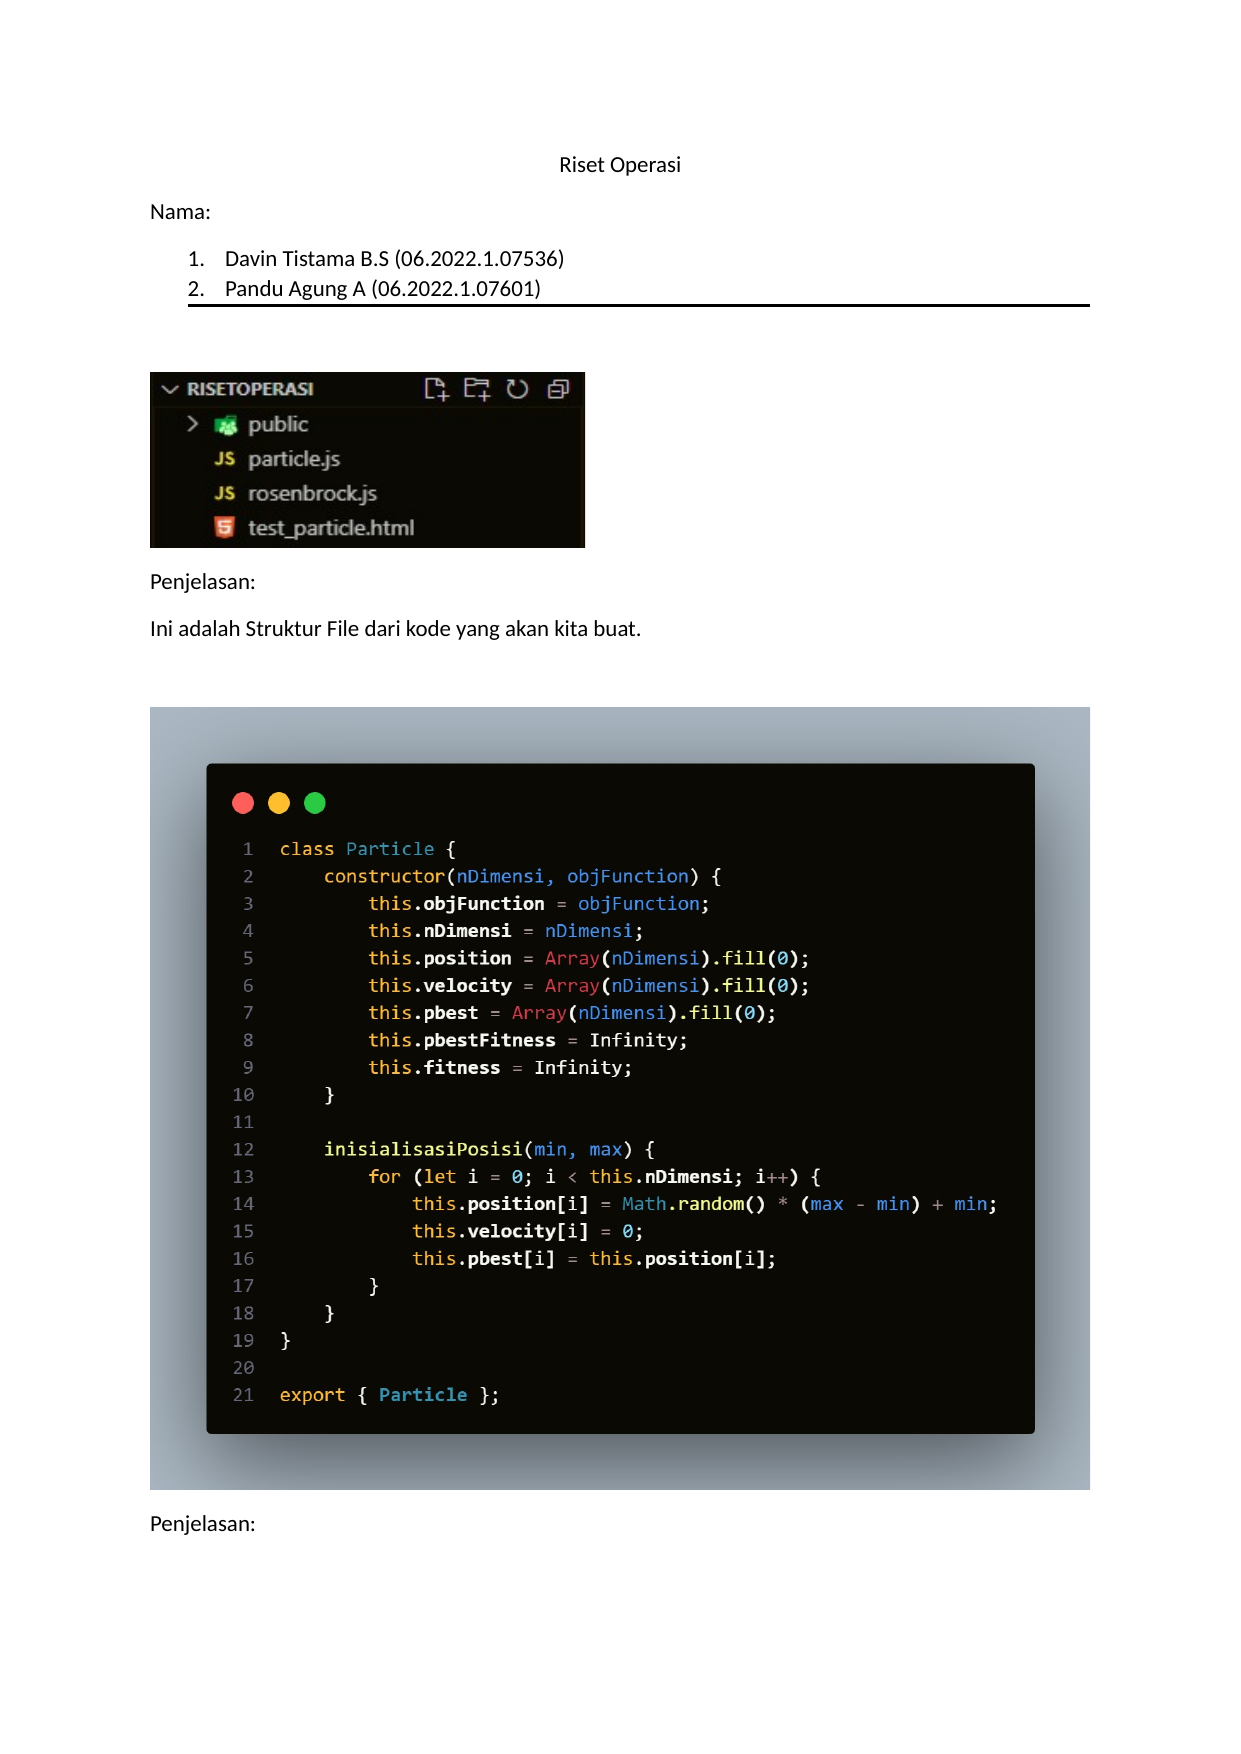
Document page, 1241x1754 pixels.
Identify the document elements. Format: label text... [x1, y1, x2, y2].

text Riset Operasi [150, 150, 1090, 178]
text Nama: [150, 197, 1090, 225]
text Ini adalah Struktur File dari kode yang akan kita buat. [150, 614, 1090, 642]
list Davin Tistama B.S (06.2022.1.07536) [187, 244, 1090, 272]
picture [150, 372, 586, 548]
text Penjelasan: [150, 1509, 1090, 1537]
list Pandu Agung A (06.2022.1.07601) [187, 274, 1090, 307]
picture [150, 707, 1091, 1490]
text Penjelasan: [150, 567, 1090, 595]
